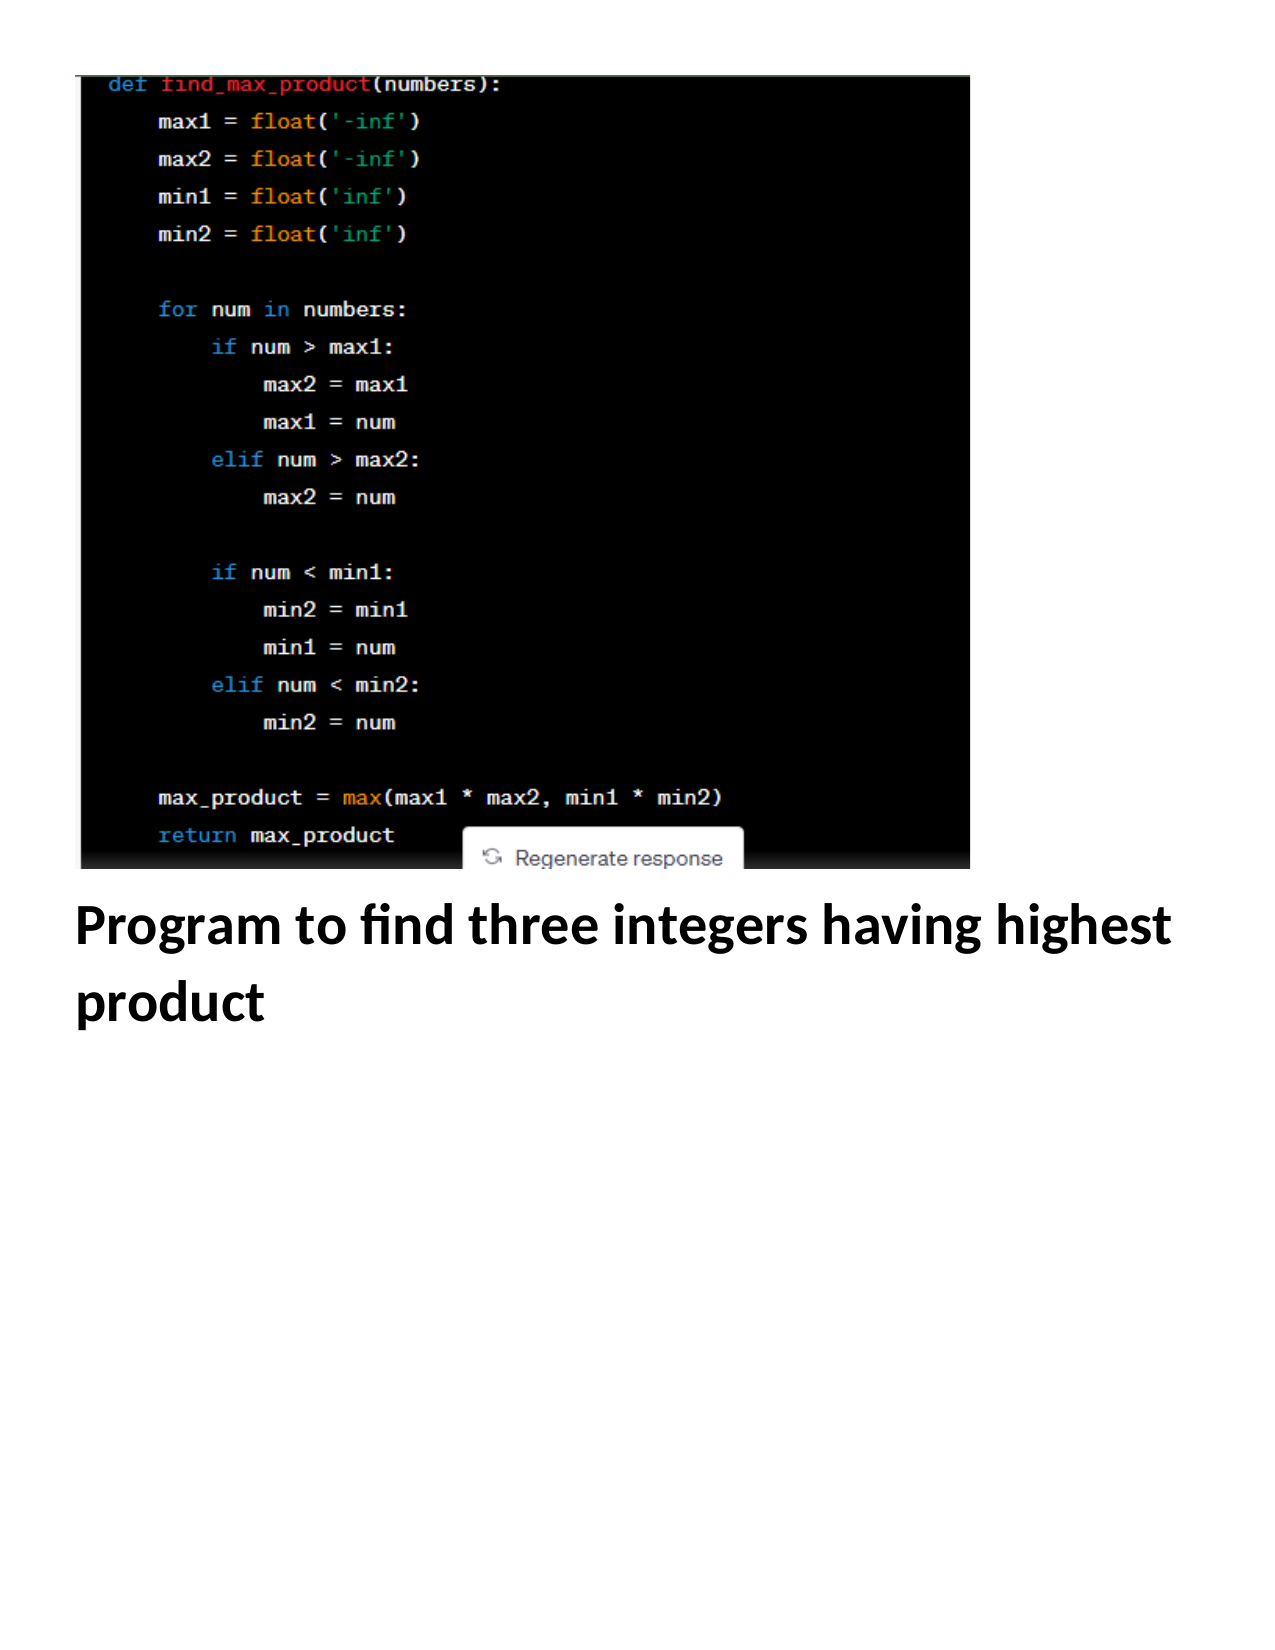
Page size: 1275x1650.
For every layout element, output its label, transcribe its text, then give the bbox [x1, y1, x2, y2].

picture [75, 75, 971, 869]
text Program to find three integers having highest product [75, 888, 1200, 1036]
